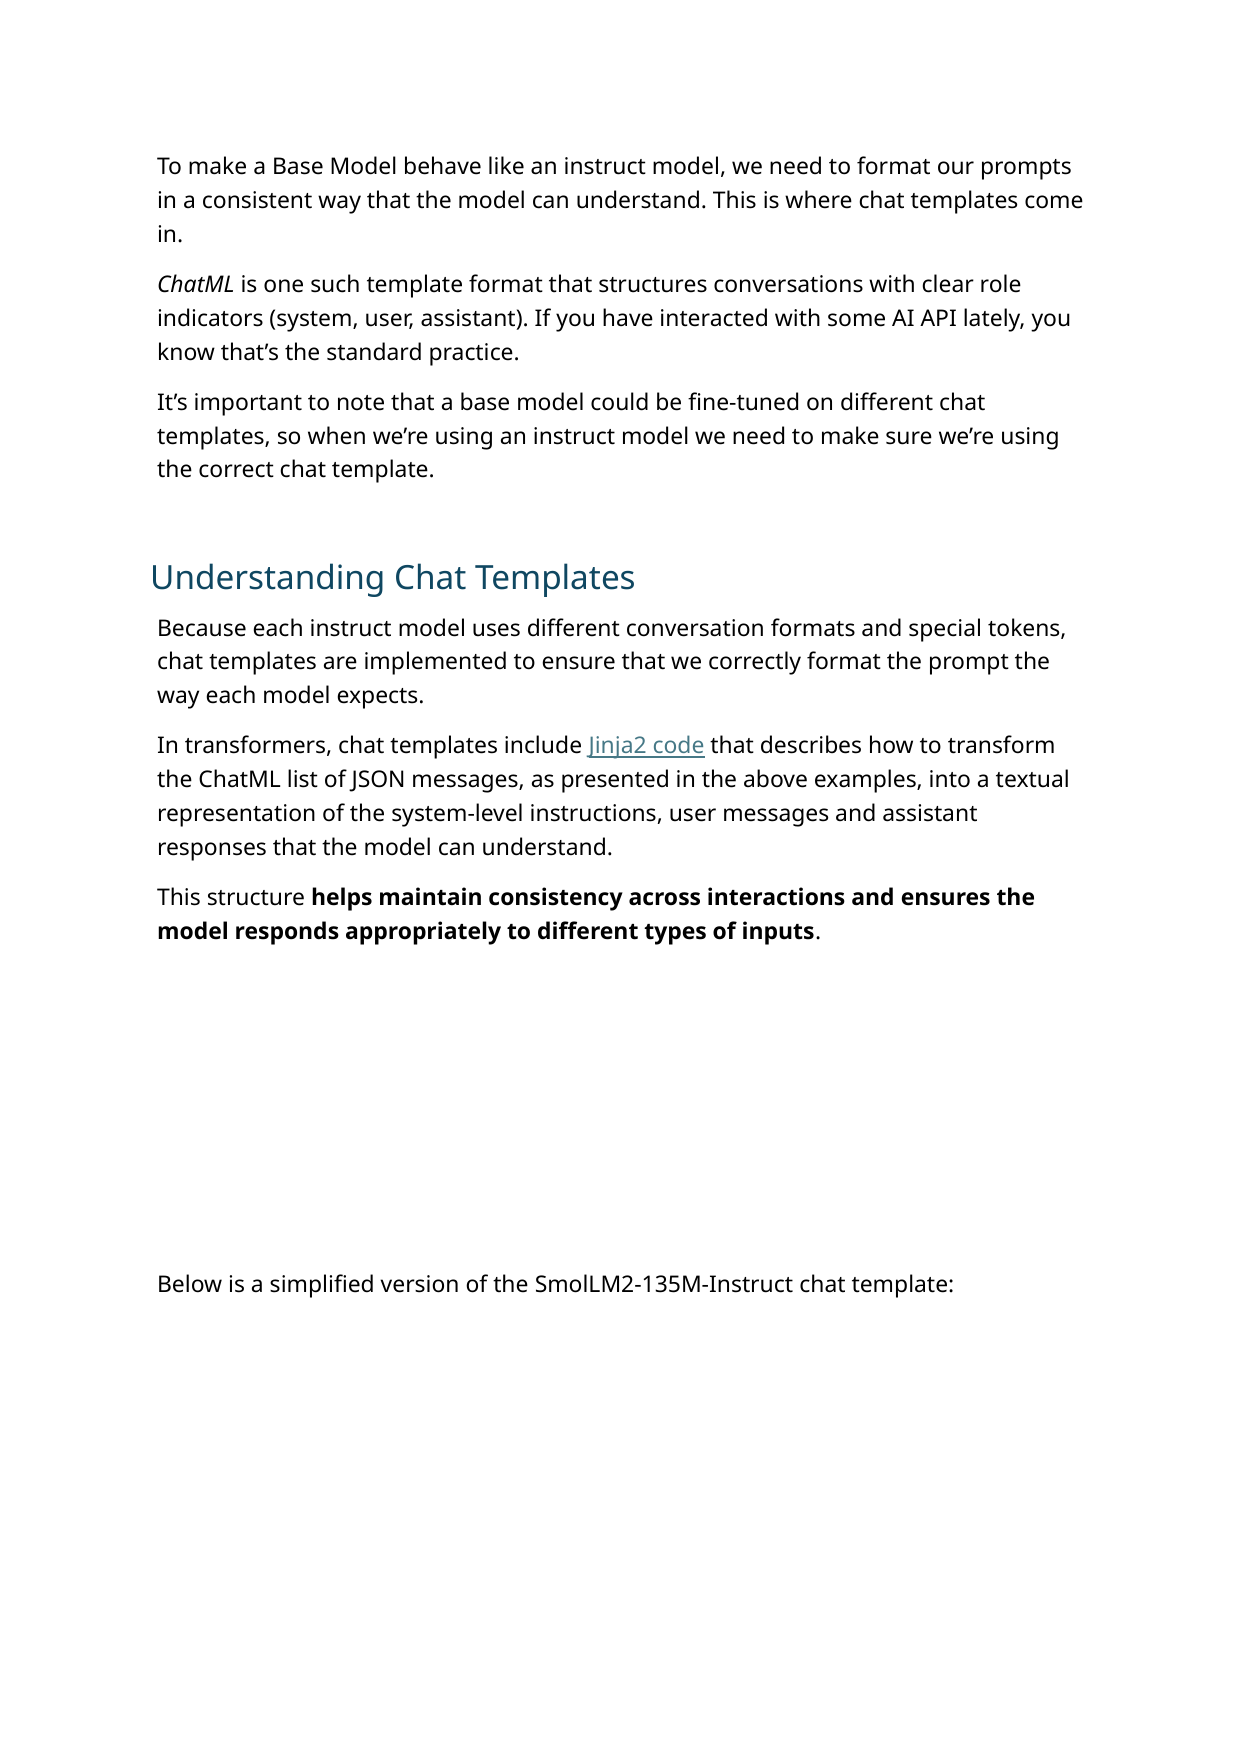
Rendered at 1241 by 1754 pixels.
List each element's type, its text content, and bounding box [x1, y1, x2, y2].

text Below is a simplified version of the SmolLM2-135M-Instruct chat template: [157, 1268, 1090, 1299]
text To make a Base Model behave like an instruct model, we need to format our prompts in a consistent way that the model can understand. This is where chat templates come in. [157, 150, 1090, 249]
subtitle Understanding Chat Templates [150, 554, 1090, 599]
text In transformers, chat templates include Jinja2 code that describes how to transform the ChatML list of JSON messages, as presented in the above examples, into a textual representation of the system-level instructions, user messages and assistant responses that the model can understand. [157, 729, 1090, 862]
text It’s important to note that a base model could be fine-tuned on different chat templates, so when we’re using an instruct model we need to make sure we’re using the correct chat template. [157, 386, 1090, 484]
text Because each instruct model uses different conversation formats and special tokens, chat templates are implemented to ensure that we correctly format the prompt the way each model expects. [157, 611, 1090, 710]
text This structure helps maintain consistency across interactions and ensures the model responds appropriately to different types of inputs. [157, 881, 1090, 946]
text ChatML is one such template format that structures conversations with clear role indicators (system, user, assistant). If you have interacted with some AI API lately, you know that’s the standard practice. [157, 268, 1090, 367]
